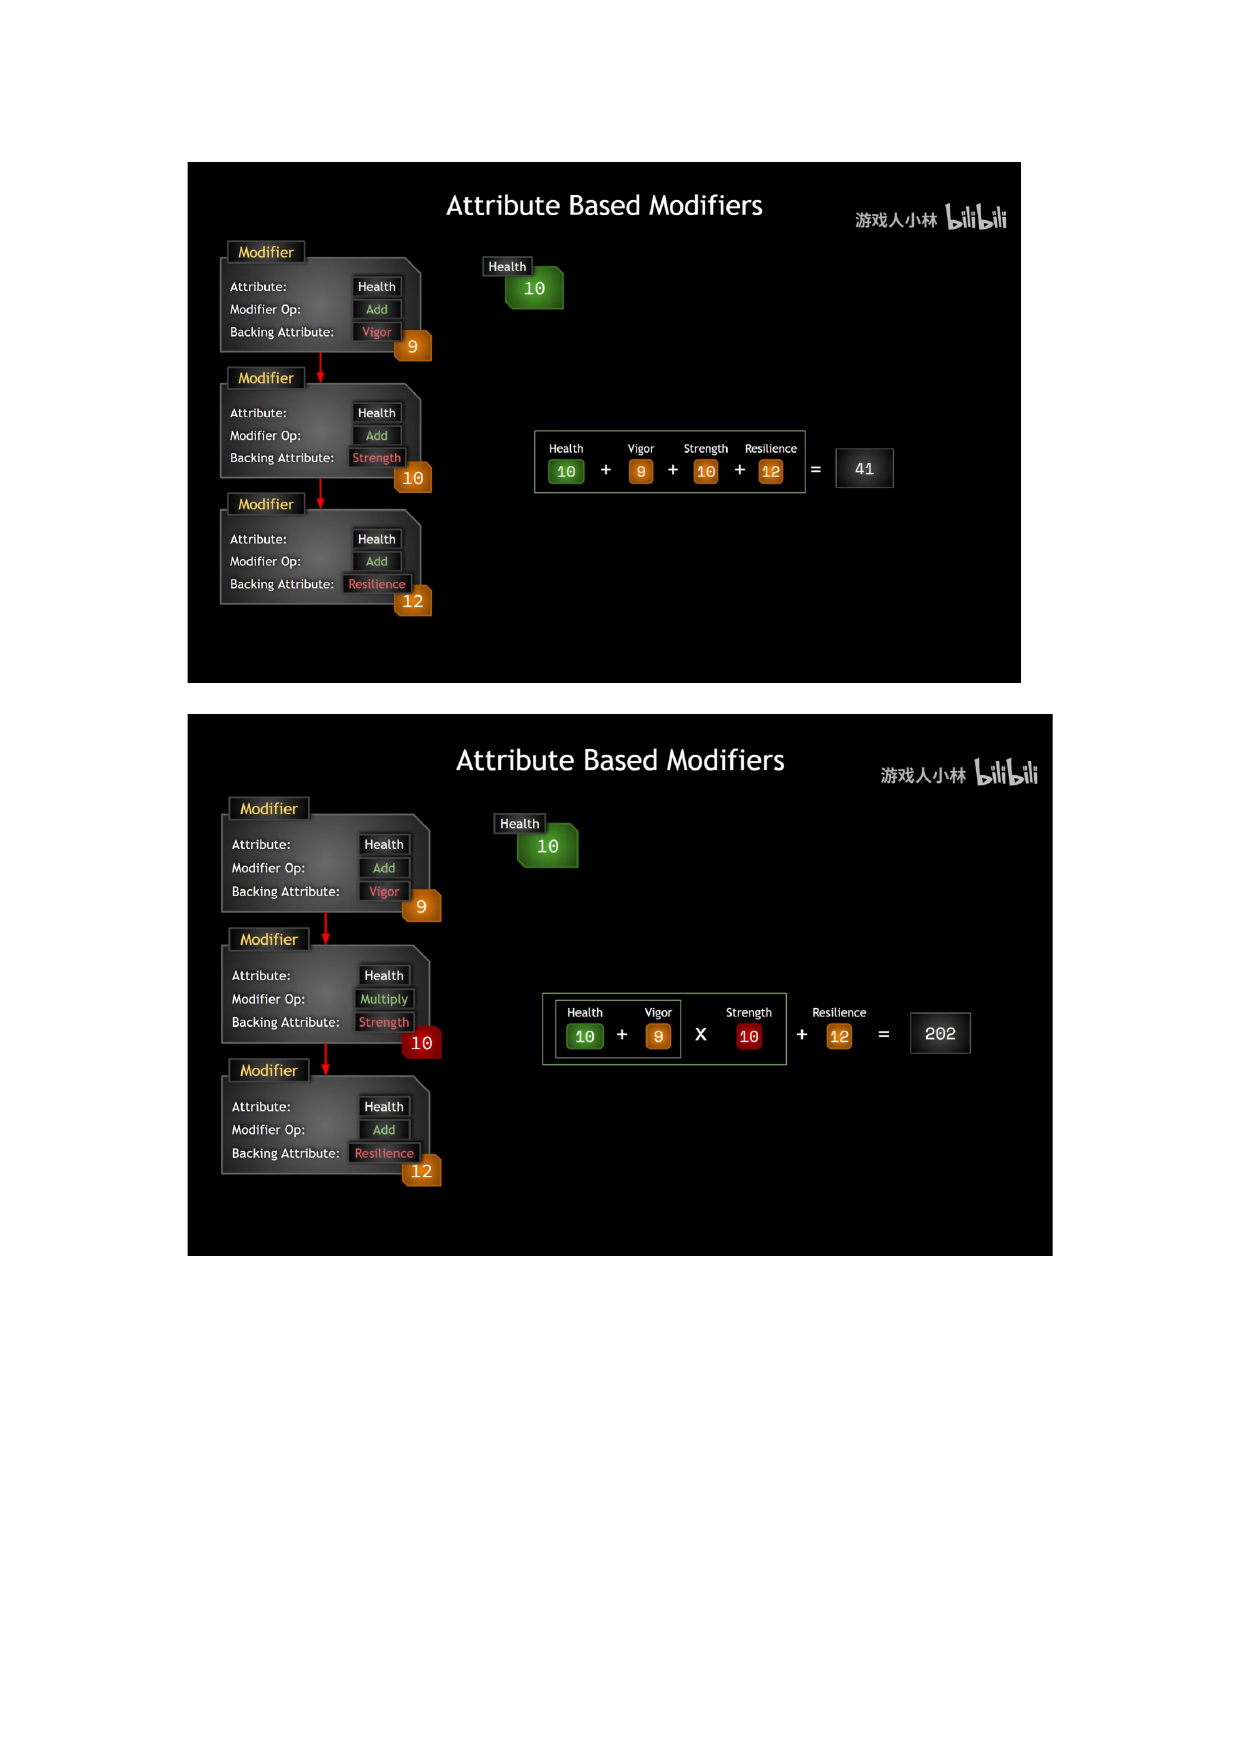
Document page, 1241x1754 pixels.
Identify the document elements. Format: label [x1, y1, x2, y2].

picture [187, 714, 1053, 1256]
picture [187, 162, 1021, 683]
